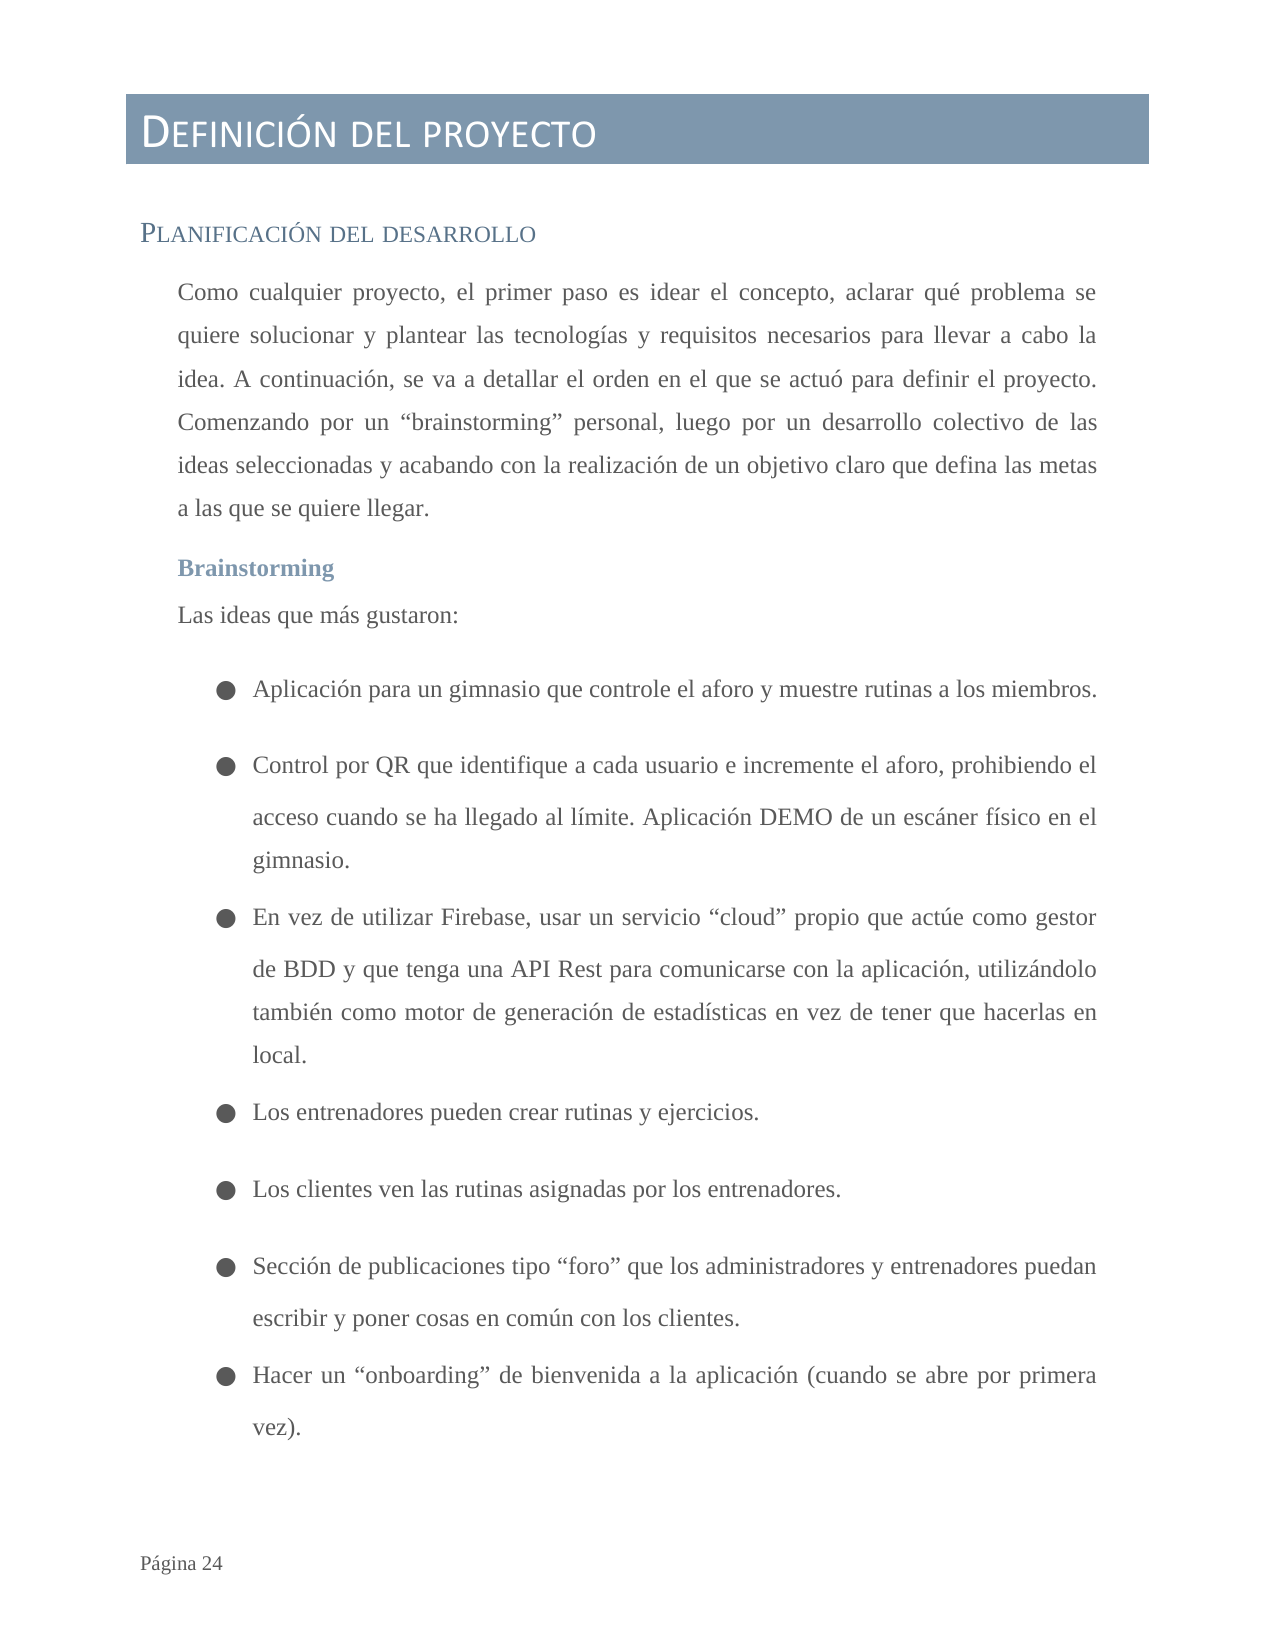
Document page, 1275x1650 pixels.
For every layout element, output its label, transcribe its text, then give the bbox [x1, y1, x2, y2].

list Los clientes ven las rutinas asignadas por los entrenadores. [215, 1161, 1098, 1212]
text Las ideas que más gustaron: [177, 600, 1098, 629]
list Control por QR que identifique a cada usuario e incremente el aforo, prohibiendo el acceso cuando se ha llegado al límite. Aplicación DEMO de un escáner físico en el gimnasio. [215, 737, 1098, 874]
list Los entrenadores pueden crear rutinas y ejercicios. [215, 1084, 1098, 1135]
list En vez de utilizar Firebase, usar un servicio “cloud” propio que actúe como gestor de BDD y que tenga una API Rest para comunicarse con la aplicación, utilizándolo también como motor de generación de estadísticas en vez de tener que hacerlas en local. [215, 889, 1098, 1069]
list Hacer un “onboarding” de bienvenida a la aplicación (cuando se abre por primera vez). [215, 1346, 1098, 1441]
text Como cualquier proyecto, el primer paso es idear el concepto, aclarar qué problema se quiere solucionar y plantear las tecnologías y requisitos necesarios para llevar a cabo la idea. A continuación, se va a detallar el orden en el que se actuó para definir el proyecto. Comenzando por un “brainstorming” personal, luego por un desarrollo colectivo de las ideas seleccionadas y acabando con la realización de un objetivo claro que defina las metas a las que se quiere llegar. [177, 277, 1098, 522]
subtitle Planificación del desarrollo [140, 215, 1098, 248]
list Aplicación para un gimnasio que controle el aforo y muestre rutinas a los miembros. [215, 660, 1098, 711]
subtitle Brainstorming [177, 553, 1098, 582]
list Sección de publicaciones tipo “foro” que los administradores y entrenadores puedan escribir y poner cosas en común con los clientes. [215, 1237, 1098, 1332]
